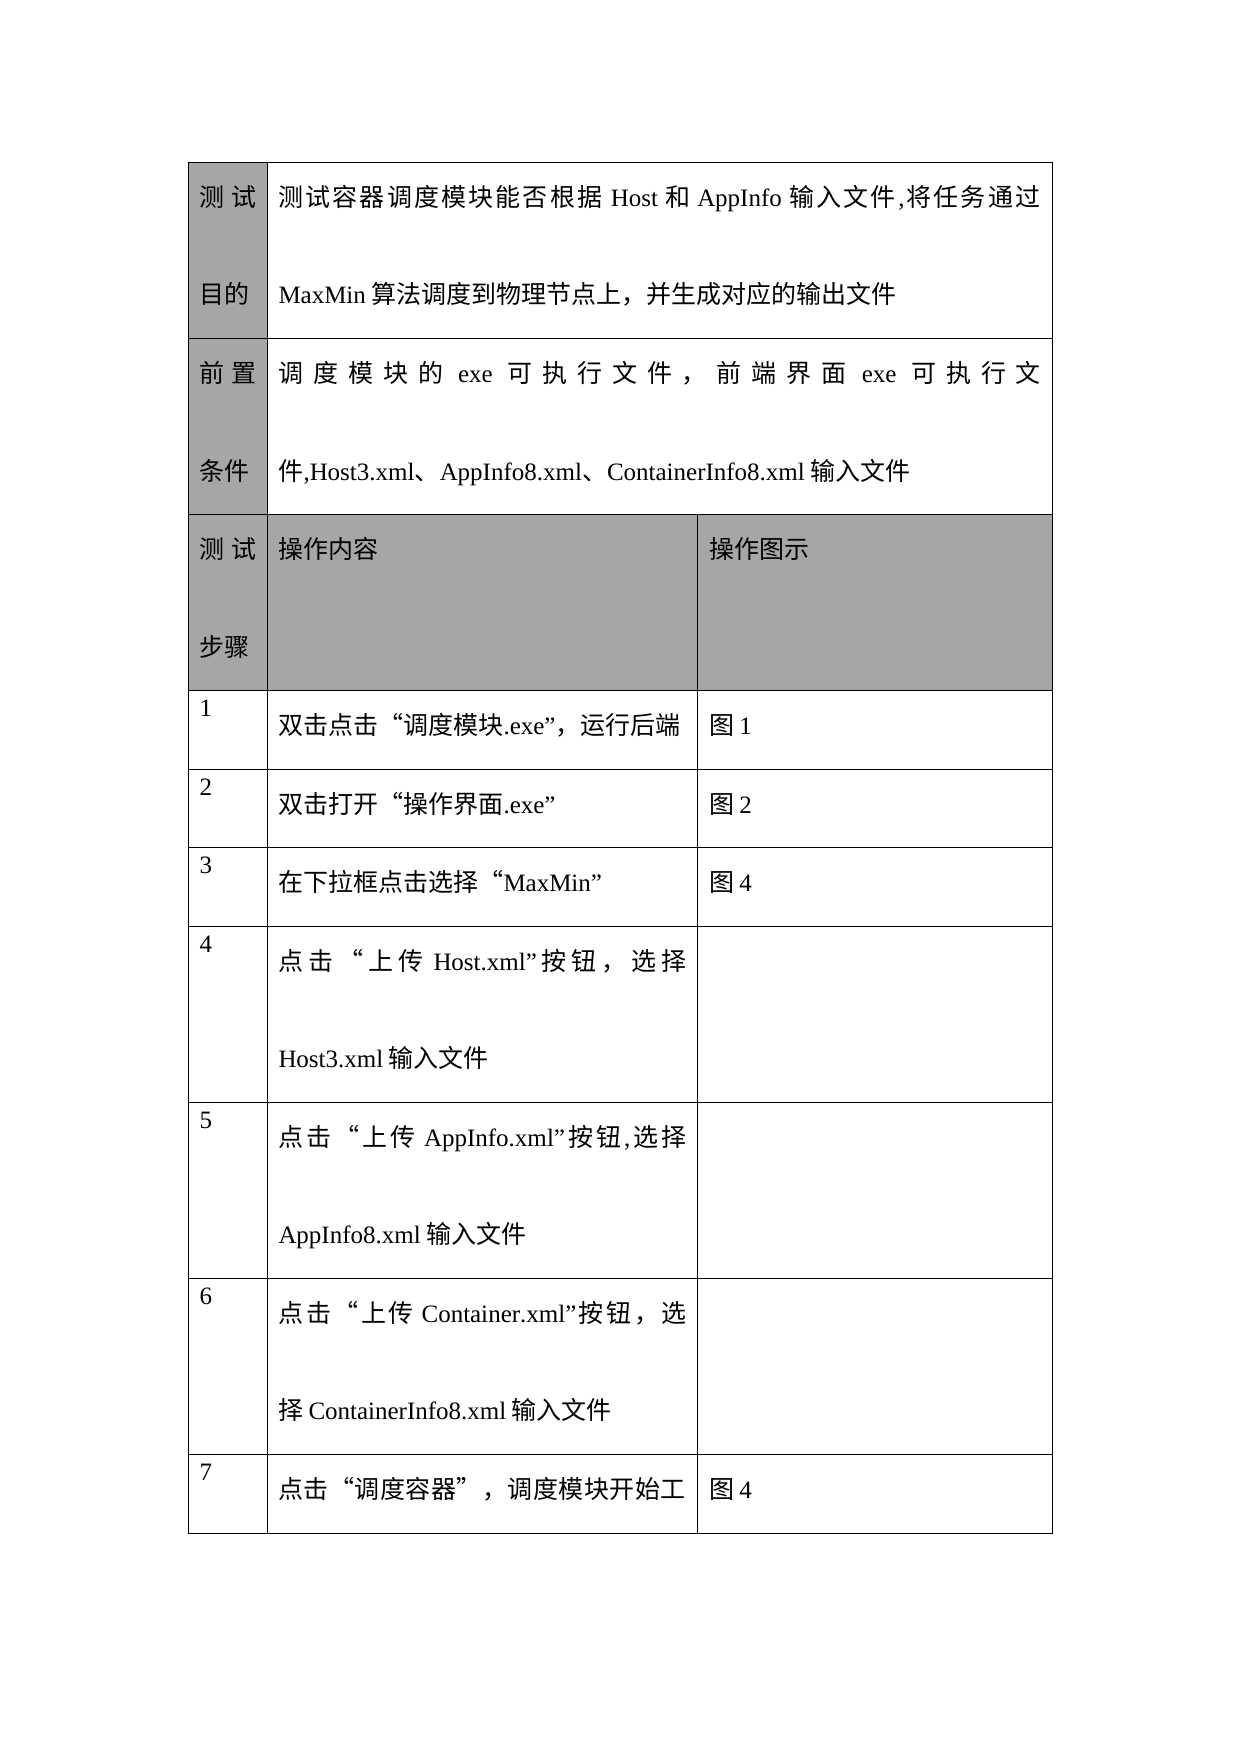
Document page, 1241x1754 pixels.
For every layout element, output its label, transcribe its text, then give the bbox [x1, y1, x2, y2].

table_cell 4 [189, 927, 267, 1102]
table_cell 双击点击“调度模块.exe”，运行后端 [268, 691, 697, 769]
table_cell 点击“调度容器”，调度模块开始工作 [268, 1455, 697, 1532]
table_cell [698, 1279, 1052, 1454]
table_cell 测试容器调度模块能否根据Host和AppInfo输入文件,将任务通过MaxMin算法调度到物理节点上，并生成对应的输出文件 [268, 163, 1052, 338]
table_cell 点击“上传Host.xml”按钮，选择Host3.xml输入文件 [268, 927, 697, 1102]
table_cell 前置条件 [189, 339, 267, 514]
table_cell [698, 1103, 1052, 1278]
table_cell 图4 [698, 1455, 1052, 1532]
table_cell 双击打开“操作界面.exe” [268, 770, 697, 847]
table_cell 测试步骤 [189, 515, 267, 690]
table_cell 点击“上传AppInfo.xml”按钮,选择AppInfo8.xml输入文件 [268, 1103, 697, 1278]
table_cell 2 [189, 770, 267, 847]
table_cell 点击“上传Container.xml”按钮，选择ContainerInfo8.xml输入文件 [268, 1279, 697, 1454]
table_cell 7 [189, 1455, 267, 1532]
table_cell 操作内容 [268, 515, 697, 690]
table_cell 6 [189, 1279, 267, 1454]
table_cell 3 [189, 848, 267, 926]
table_cell 1 [189, 691, 267, 769]
table_cell 在下拉框点击选择“MaxMin” [268, 848, 697, 926]
table_cell [698, 927, 1052, 1102]
table_cell 图4 [698, 848, 1052, 926]
table_cell 5 [189, 1103, 267, 1278]
table_cell 测试目的 [189, 163, 267, 338]
table_cell 操作图示 [698, 515, 1052, 690]
table_cell 图1 [698, 691, 1052, 769]
table_cell 调度模块的exe可执行文件，前端界面exe可执行文件,Host3.xml、AppInfo8.xml、ContainerInfo8.xml输入文件 [268, 339, 1052, 514]
table_cell 图2 [698, 770, 1052, 847]
